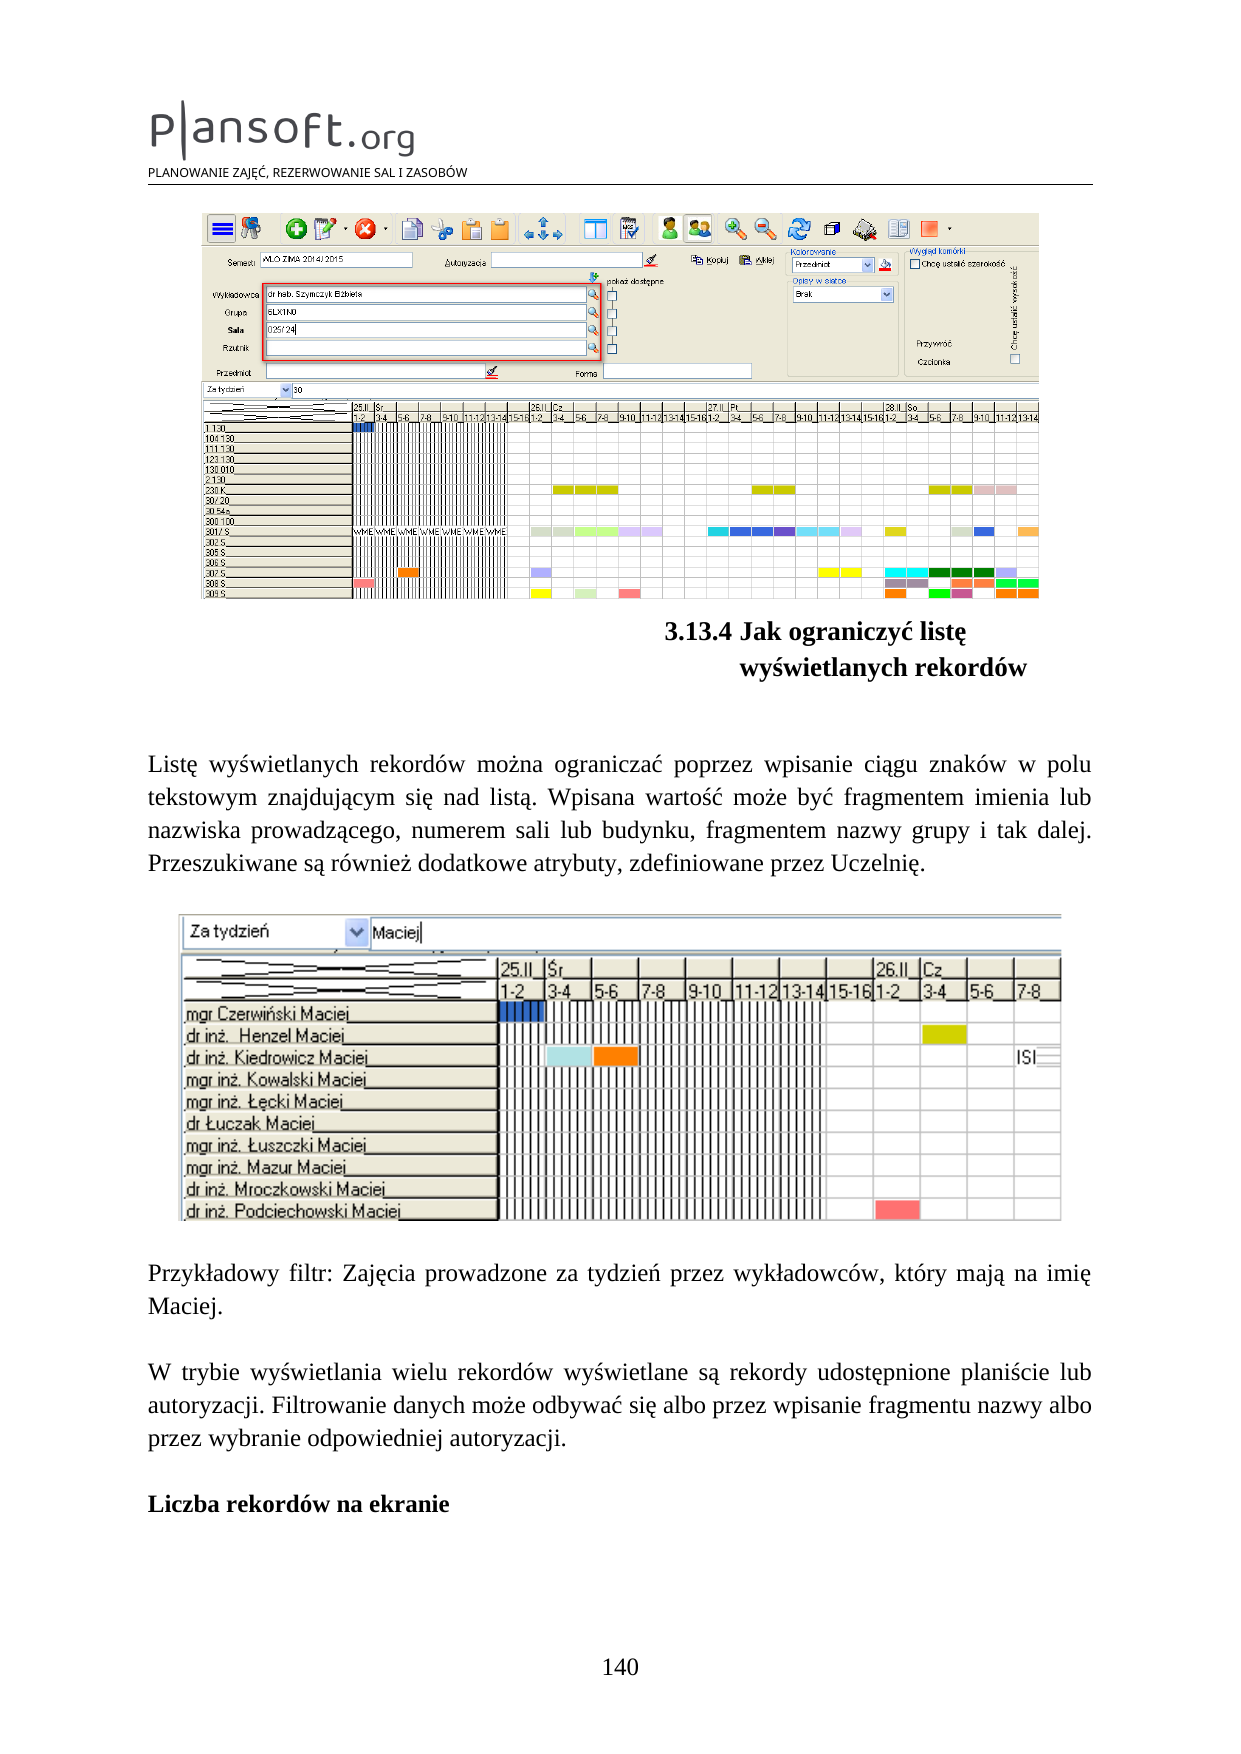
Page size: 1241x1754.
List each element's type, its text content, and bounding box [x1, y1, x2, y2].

text Liczba rekordów na ekranie [148, 1489, 1093, 1518]
subtitle Jak ograniczyć listę wyświetlanych rekordów [664, 616, 1093, 682]
text Przykładowy filtr: Zajęcia prowadzone za tydzień przez wykładowców, który mają na imię Maciej. [148, 1258, 1093, 1319]
picture [201, 213, 1039, 599]
text Listę wyświetlanych rekordów można ograniczać poprzez wpisanie ciągu znaków w polu tekstowym znajdującym się nad listą. Wpisana wartość może być fragmentem imienia lub nazwiska prowadzącego, numerem sali lub budynku, fragmentem nazwy grupy i tak dalej. Przeszukiwane są również dodatkowe atrybuty, zdefiniowane przez Uczelnię. [148, 749, 1093, 877]
picture [147, 73, 418, 165]
text W trybie wyświetlania wielu rekordów wyświetlane są rekordy udostępnione planiście lub autoryzacji. Filtrowanie danych może odbywać się albo przez wpisanie fragmentu nazwy albo przez wybranie odpowiedniej autoryzacji. [148, 1357, 1093, 1452]
picture [178, 914, 1062, 1221]
